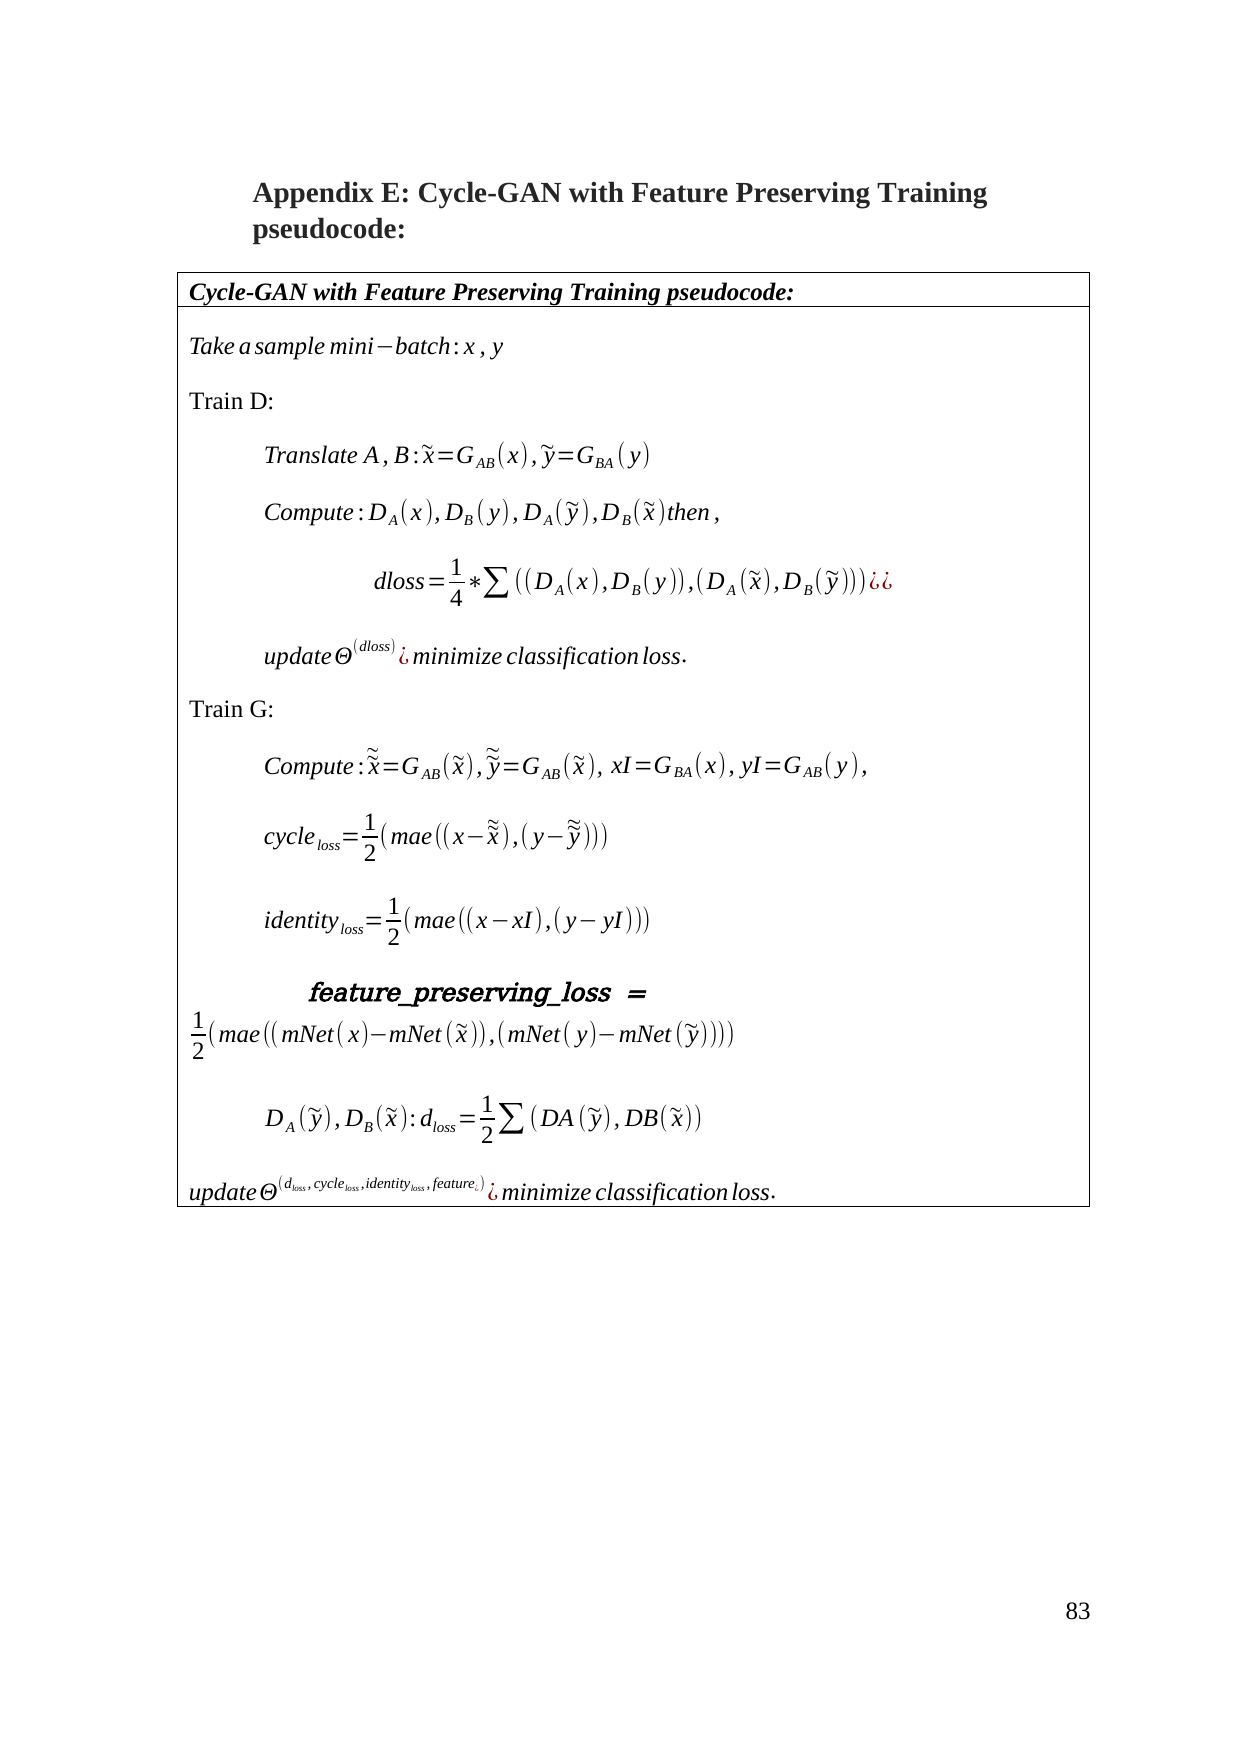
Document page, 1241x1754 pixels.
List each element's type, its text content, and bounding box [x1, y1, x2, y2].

table_cell [178, 415, 1089, 472]
table_cell . [178, 613, 1089, 669]
table_cell . [178, 1149, 1089, 1206]
table_cell [178, 1065, 1089, 1149]
table_cell feature_preserving_loss = [178, 951, 1089, 1065]
table_cell [178, 529, 1089, 613]
table_header Cycle-GAN with Feature Preserving Training pseudocode: [178, 273, 1089, 306]
table_cell [178, 783, 1089, 867]
table_cell [178, 723, 1089, 783]
table_cell Train G: [178, 669, 1089, 723]
table_cell Train D: [178, 361, 1089, 415]
table_cell [178, 307, 1089, 361]
table_cell [178, 472, 1089, 529]
table_cell [178, 867, 1089, 951]
subtitle Appendix E: Cycle-GAN with Feature Preserving Training pseudocode: [252, 175, 1090, 245]
